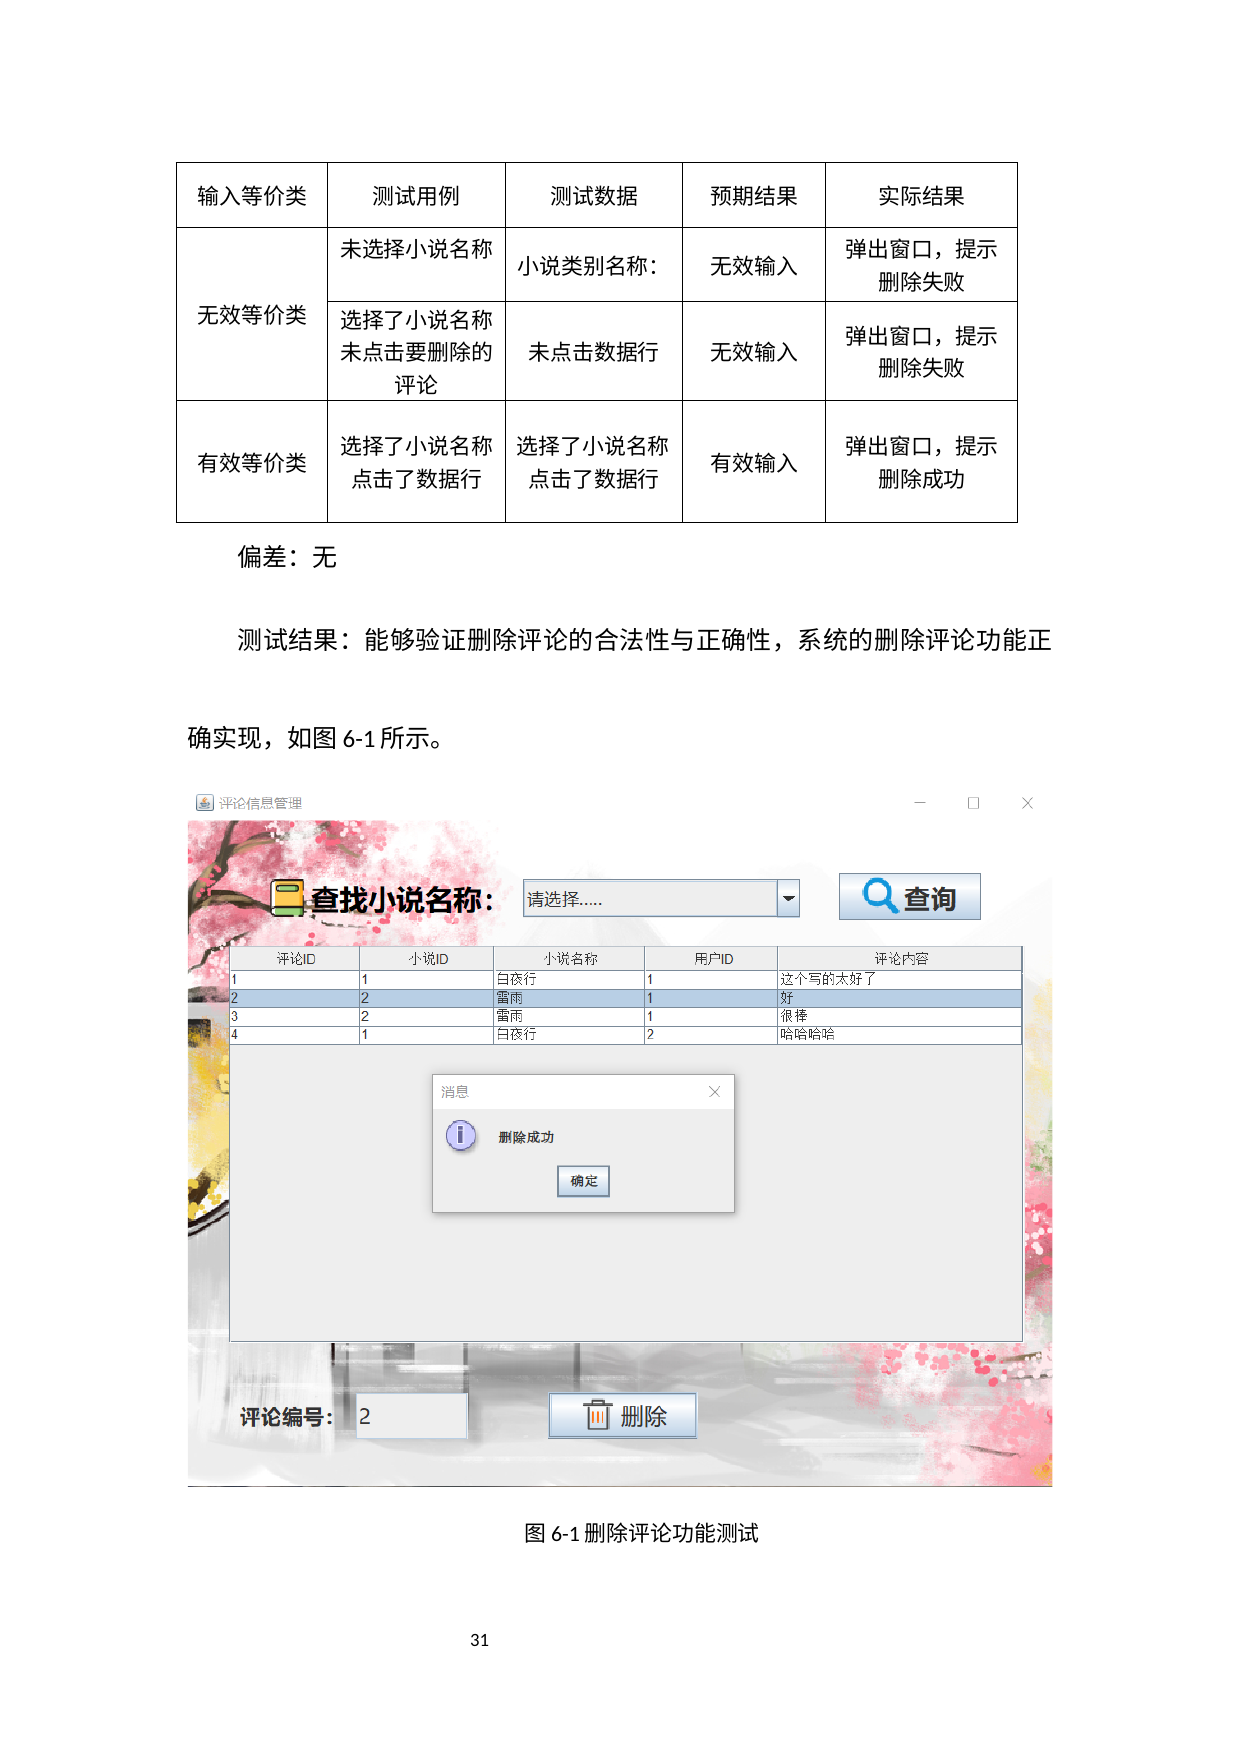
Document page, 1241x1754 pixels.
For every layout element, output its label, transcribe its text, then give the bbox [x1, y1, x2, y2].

table_cell 小说类别名称： [506, 228, 682, 301]
table_cell 无效输入 [683, 228, 825, 301]
table_header 预期结果 [683, 163, 825, 227]
table_cell 有效等价类 [177, 401, 327, 522]
table_cell 有效输入 [683, 401, 825, 522]
table_header 测试数据 [506, 163, 682, 227]
table_cell 未点击数据行 [506, 302, 682, 400]
table_cell 无效输入 [683, 302, 825, 400]
table_cell 选择了小说名称 点击了数据行 [328, 401, 505, 522]
table_cell 弹出窗口，提示删除成功 [826, 401, 1017, 522]
table_cell 弹出窗口，提示删除失败 [826, 302, 1017, 400]
table_cell 弹出窗口，提示删除失败 [826, 228, 1017, 301]
table_cell 选择了小说名称 点击了数据行 [506, 401, 682, 522]
text 图6-1 删除评论功能测试 [187, 1515, 1053, 1548]
text 测试结果：能够验证删除评论的合法性与正确性，系统的删除评论功能正确实现，如图6-1所示。 [187, 606, 1053, 769]
table_header 输入等价类 [177, 163, 327, 227]
table_cell 无效等价类 [177, 228, 327, 400]
picture [187, 786, 1053, 1487]
text 偏差：无 [187, 523, 1053, 588]
table_header 测试用例 [328, 163, 505, 227]
table_header 实际结果 [826, 163, 1017, 227]
table_cell 未选择小说名称 [328, 228, 505, 301]
table_cell 选择了小说名称 未点击要删除的评论 [328, 302, 505, 400]
